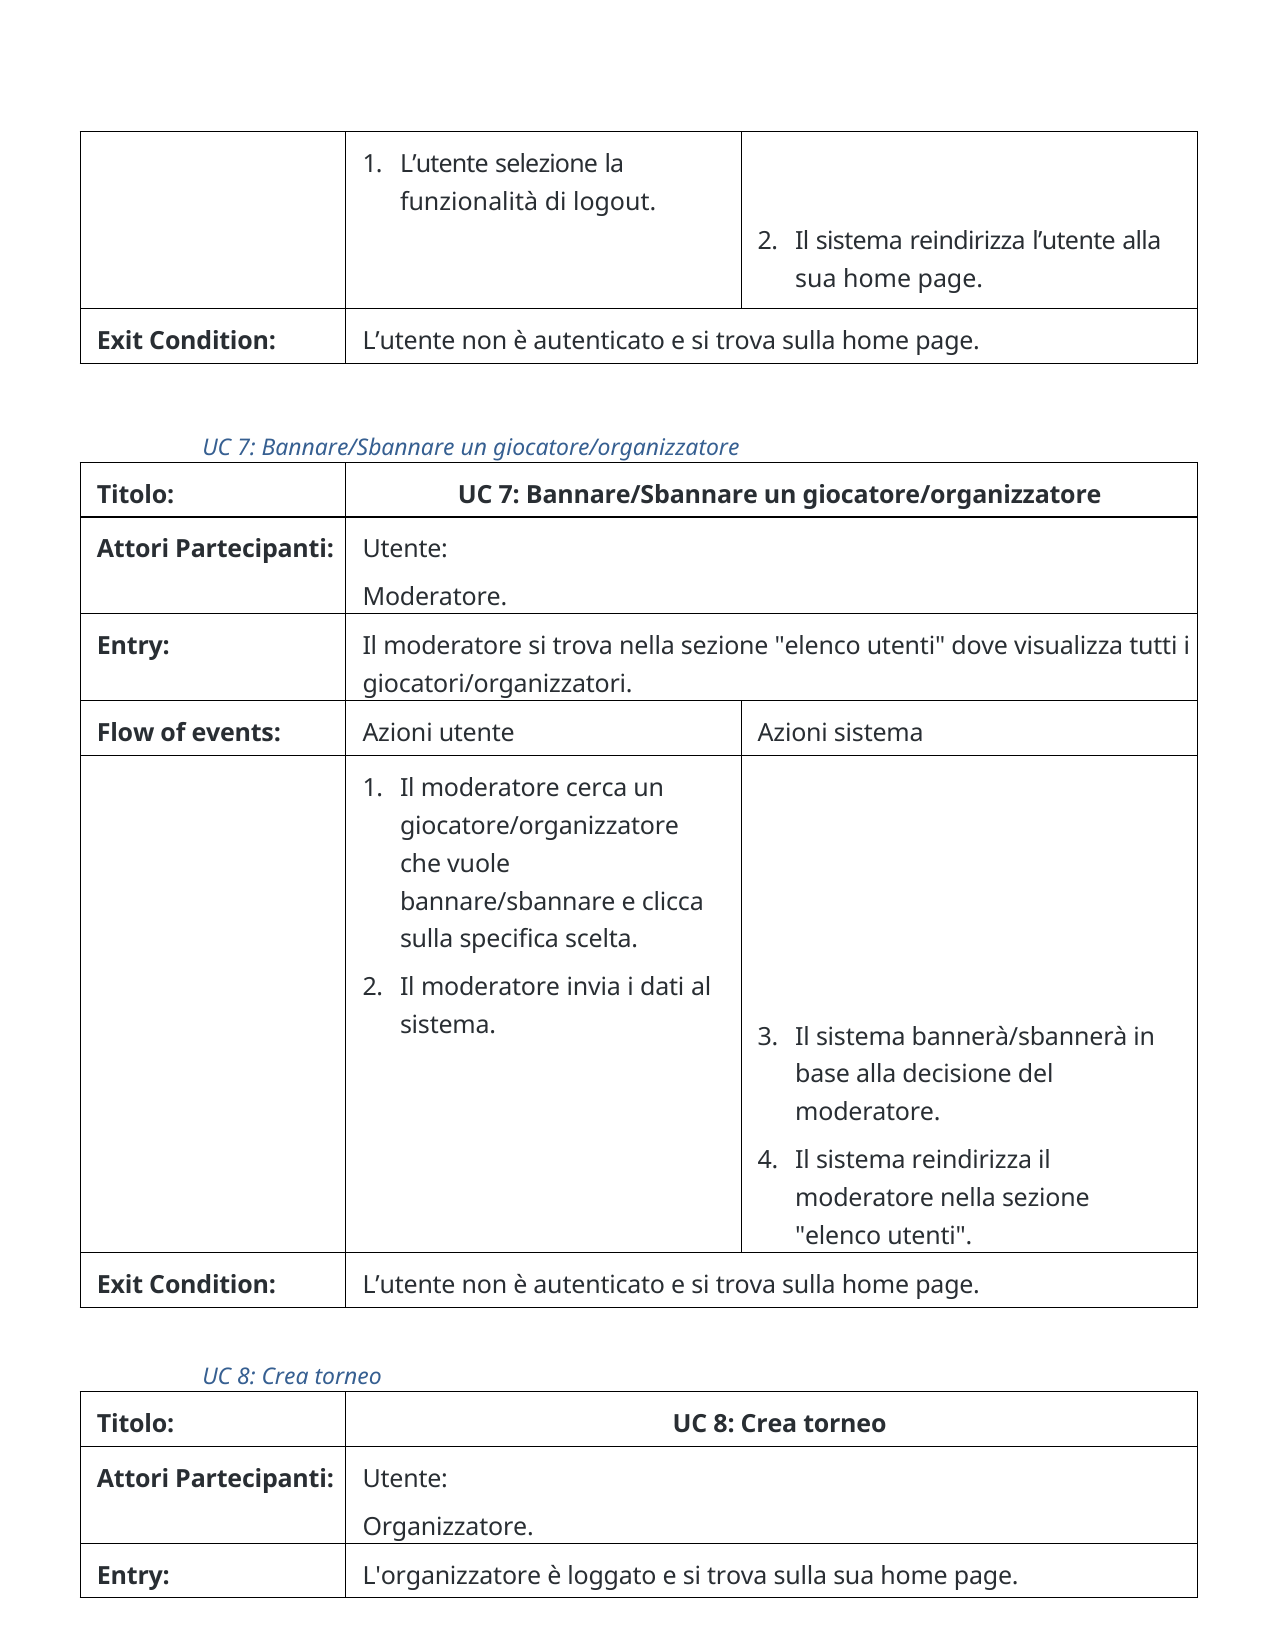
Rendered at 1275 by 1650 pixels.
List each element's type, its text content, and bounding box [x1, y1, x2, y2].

table_cell Utente: Moderatore. [346, 518, 1197, 613]
table_cell L’utente non è autenticato e si trova sulla home page. [346, 309, 1197, 363]
subtitle UC 7: Bannare/Sbannare un giocatore/organizzatore [202, 431, 1223, 462]
table_header UC 7: Bannare/Sbannare un giocatore/organizzatore [346, 463, 1197, 516]
table_cell Utente: Organizzatore. [346, 1447, 1197, 1543]
table_cell [81, 756, 345, 1252]
table_cell Azioni sistema [742, 701, 1197, 755]
table_cell L’utente selezione la funzionalità di logout. [346, 132, 741, 308]
table_header Titolo: [81, 463, 345, 516]
table_header Titolo: [81, 1392, 345, 1446]
table_cell Attori Partecipanti: [81, 518, 345, 613]
table_cell Il moderatore si trova nella sezione "elenco utenti" dove visualizza tutti i giocatori/organizzatori. [346, 614, 1197, 700]
table_cell [81, 132, 345, 308]
table_cell Il moderatore cerca un giocatore/organizzatore che vuole bannare/sbannare e clicca sulla specifica scelta. Il moderatore invia i dati al sistema. [346, 756, 741, 1252]
table_cell Il sistema bannerà/sbannerà in base alla decisione del moderatore. Il sistema reindirizza il moderatore nella sezione "elenco utenti". [742, 756, 1197, 1252]
subtitle UC 8: Crea torneo [202, 1360, 1223, 1391]
table_cell L’utente non è autenticato e si trova sulla home page. [346, 1253, 1197, 1307]
table_cell Entry: [81, 614, 345, 700]
table_cell L'organizzatore è loggato e si trova sulla sua home page. [346, 1544, 1197, 1597]
table_cell Il sistema reindirizza l’utente alla sua home page. [742, 132, 1197, 308]
table_cell Exit Condition: [81, 1253, 345, 1307]
table_cell Flow of events: [81, 701, 345, 755]
table_cell Entry: [81, 1544, 345, 1597]
table_cell Azioni utente [346, 701, 741, 755]
table_header UC 8: Crea torneo [346, 1392, 1197, 1446]
table_cell Exit Condition: [81, 309, 345, 363]
table_cell Attori Partecipanti: [81, 1447, 345, 1543]
